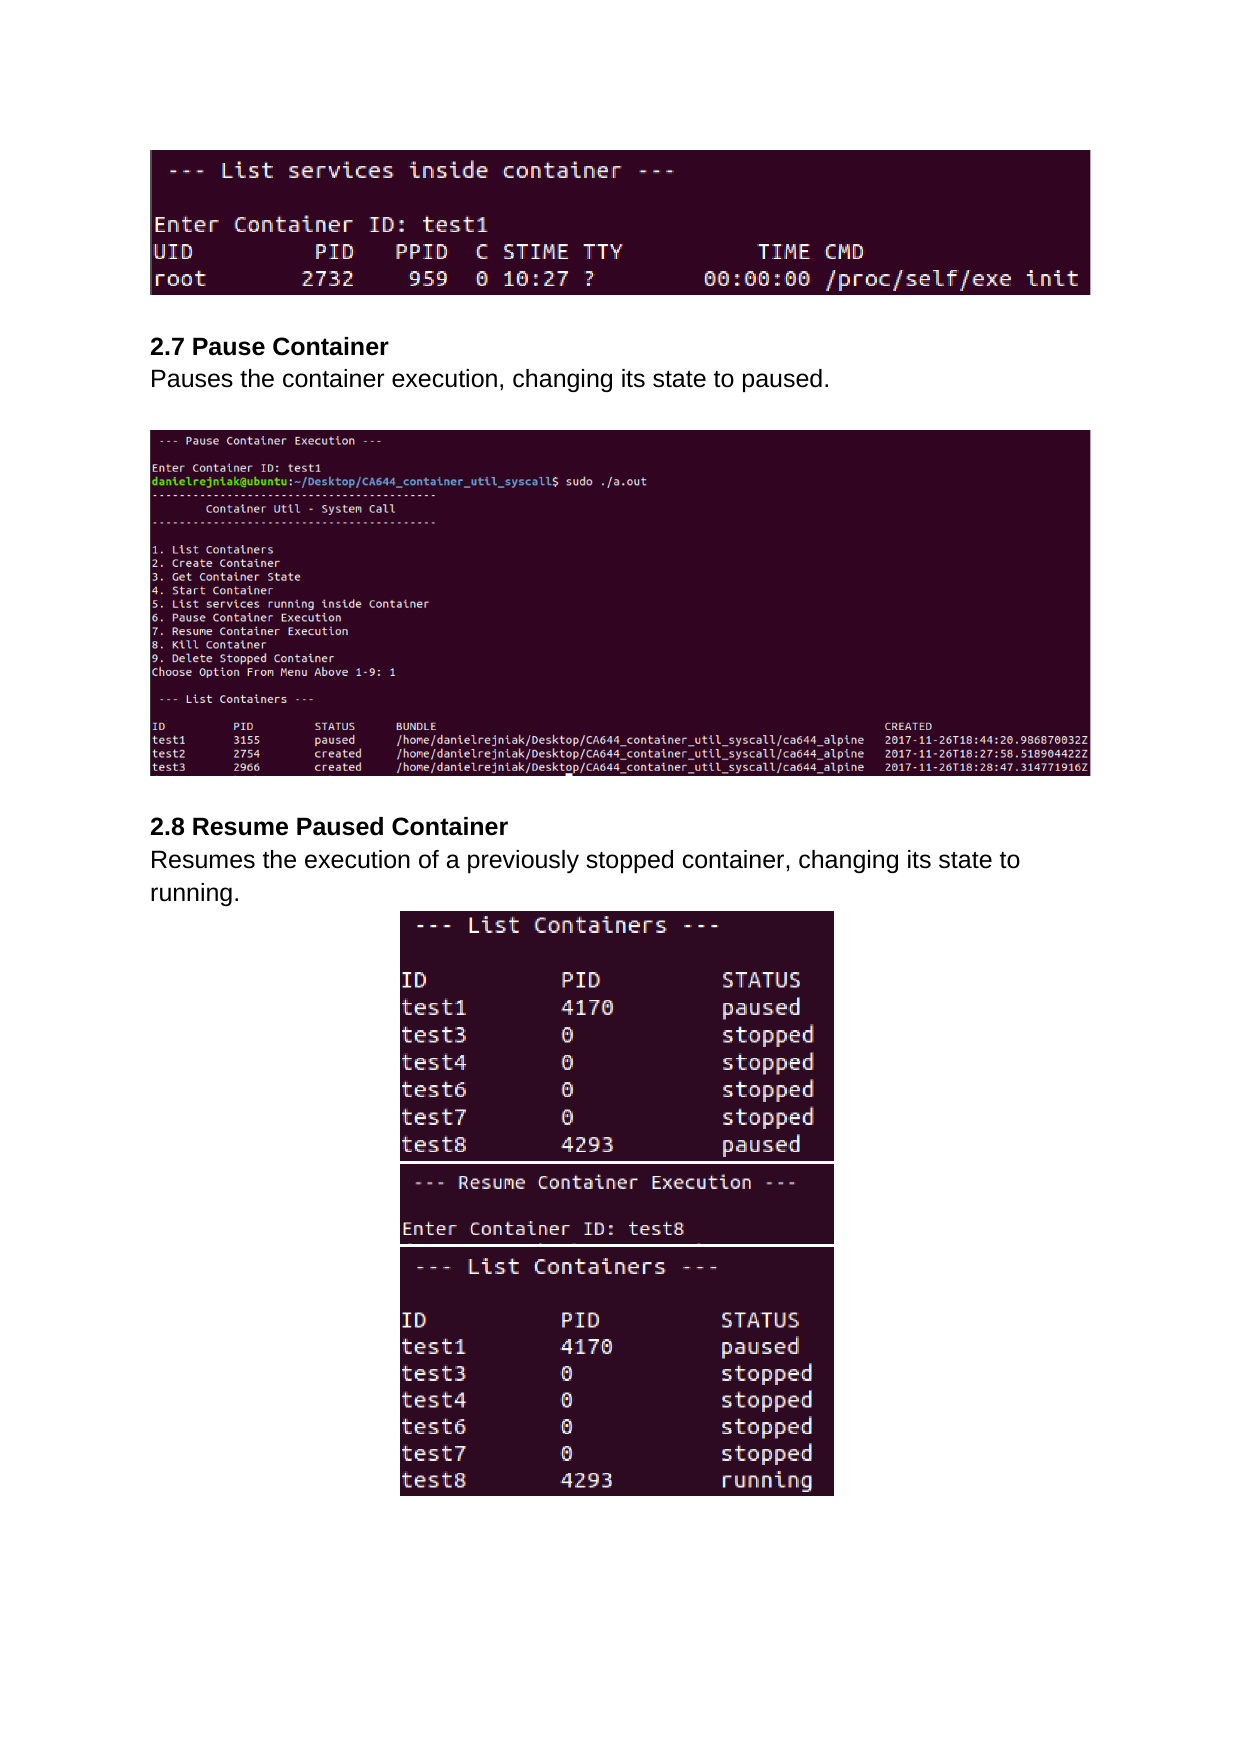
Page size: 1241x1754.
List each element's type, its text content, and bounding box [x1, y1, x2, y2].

picture [400, 911, 834, 1161]
picture [150, 430, 1091, 776]
picture [400, 1247, 834, 1496]
text Pauses the container execution, changing its state to paused. [150, 364, 1090, 393]
picture [150, 150, 1091, 295]
text Resumes the execution of a previously stopped container, changing its state to running. [150, 845, 1090, 907]
text 2.7 Pause Container [150, 331, 1090, 360]
text 2.8 Resume Paused Container [150, 812, 1090, 841]
picture [400, 1164, 834, 1244]
